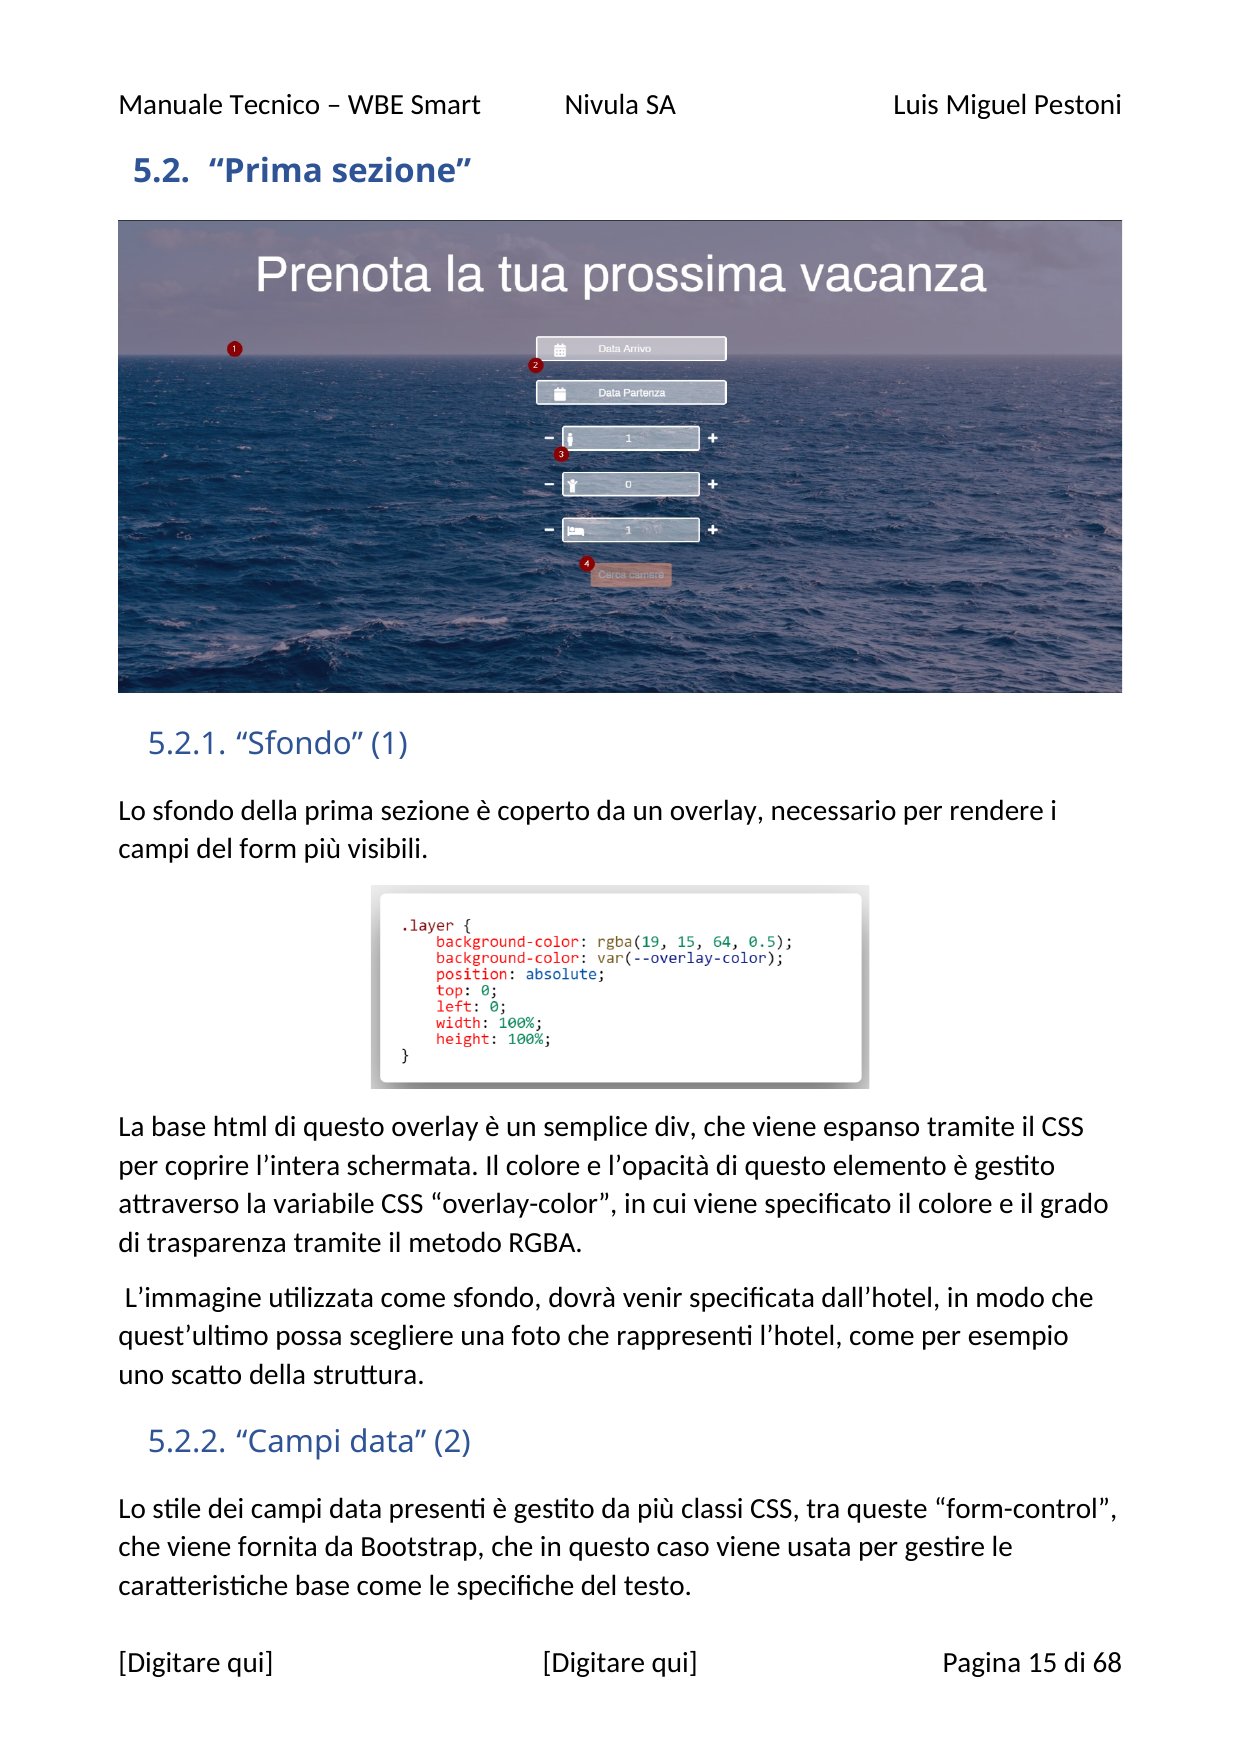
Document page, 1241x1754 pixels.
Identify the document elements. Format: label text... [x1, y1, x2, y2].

subtitle “Campi data” (2) [148, 1419, 1122, 1462]
text Lo sfondo della prima sezione è coperto da un overlay, necessario per rendere i campi del form più visibili. [118, 792, 1122, 866]
subtitle “Prima sezione” [133, 147, 1122, 192]
picture [118, 220, 1123, 693]
text La base html di questo overlay è un semplice div, che viene espanso tramite il CSS per coprire l’intera schermata. Il colore e l’opacità di questo elemento è gestito attraverso la variabile CSS “overlay-color”, in cui viene specificato il colore e il grado di trasparenza tramite il metodo RGBA. [118, 1108, 1122, 1259]
text Lo stile dei campi data presenti è gestito da più classi CSS, tra queste “form-control”, che viene fornita da Bootstrap, che in questo caso viene usata per gestire le caratteristiche base come le specifiche del testo. [118, 1490, 1122, 1603]
text L’immagine utilizzata come sfondo, dovrà venir specificata dall’hotel, in modo che quest’ultimo possa scegliere una foto che rappresenti l’hotel, come per esempio uno scatto della struttura. [118, 1279, 1122, 1391]
subtitle “Sfondo” (1) [148, 721, 1122, 763]
picture [370, 885, 870, 1089]
